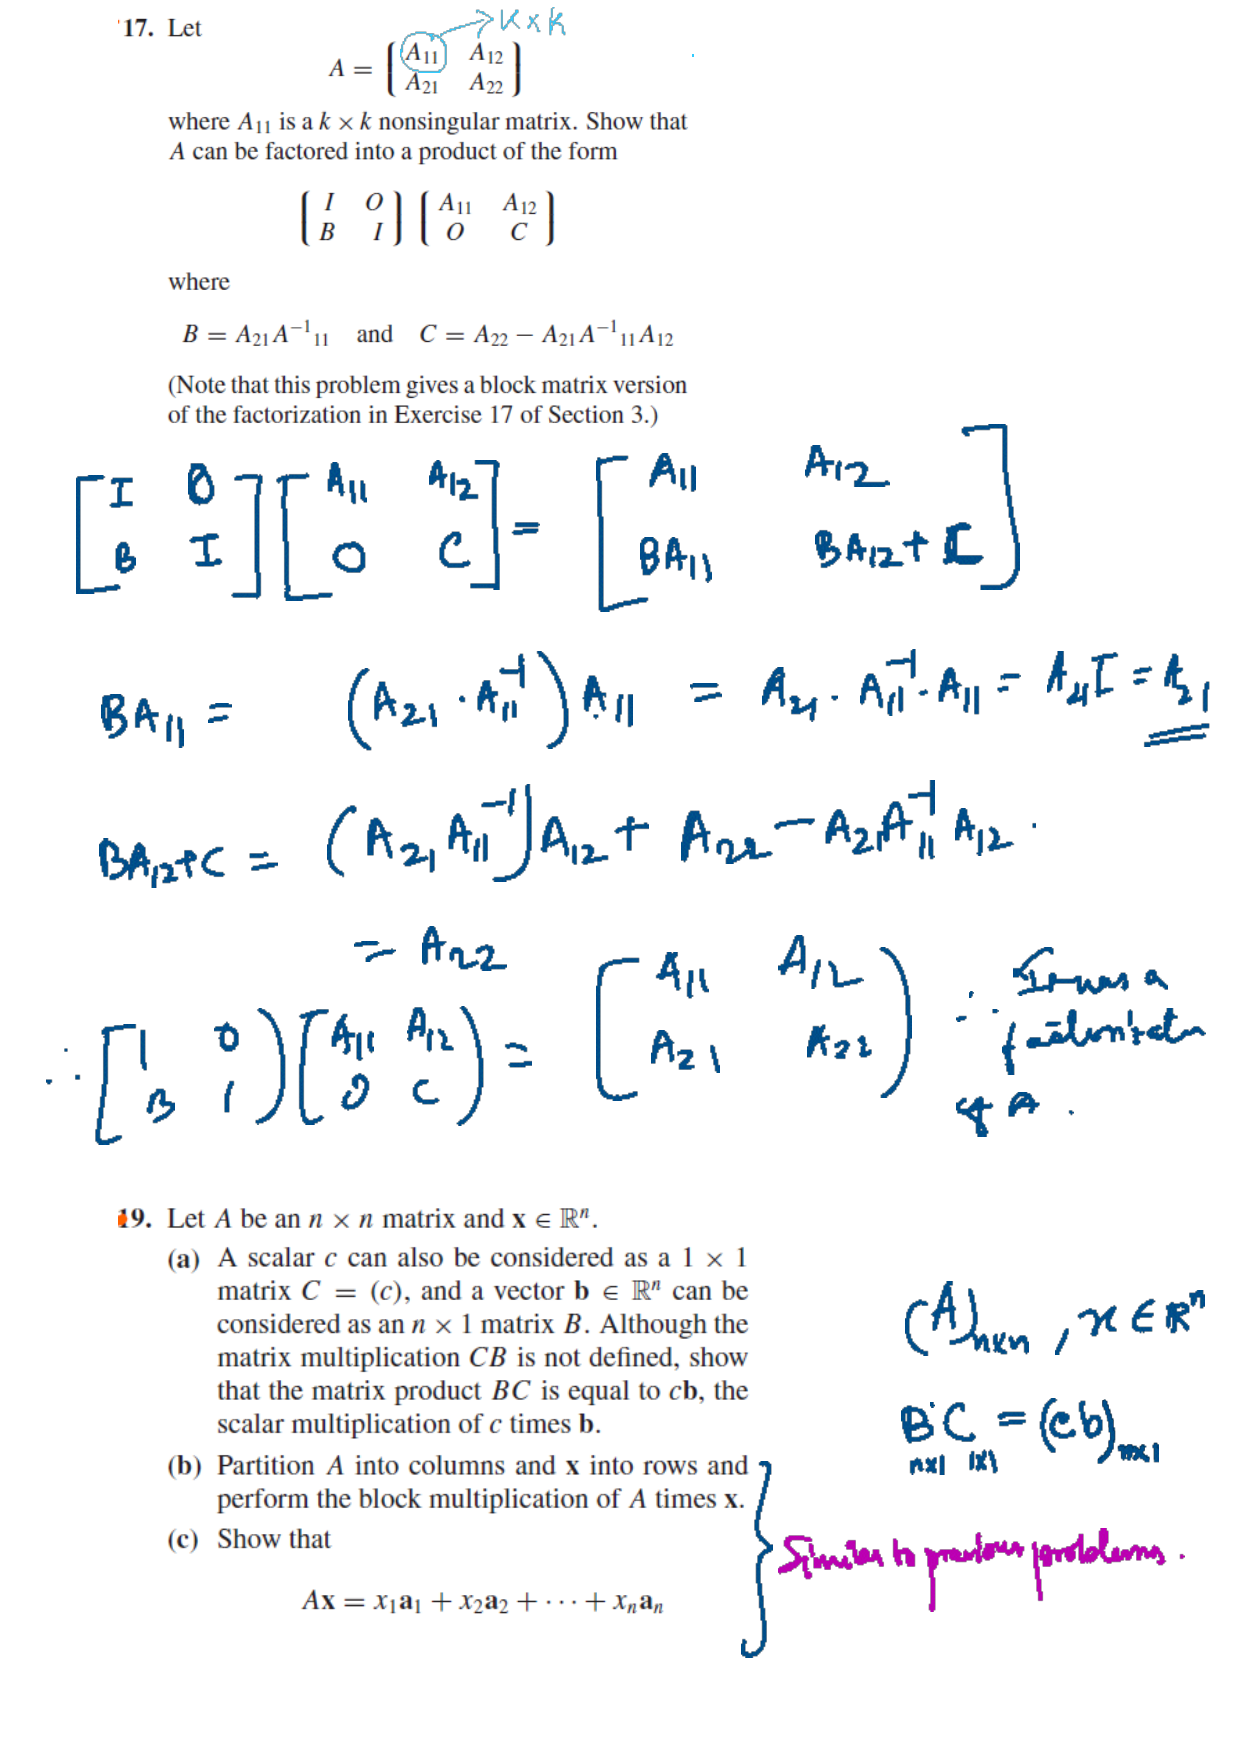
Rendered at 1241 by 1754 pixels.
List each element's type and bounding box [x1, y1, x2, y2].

picture [348, 668, 437, 752]
picture [860, 649, 1021, 716]
picture [101, 694, 184, 748]
picture [459, 651, 633, 749]
picture [188, 462, 367, 601]
picture [955, 808, 1036, 856]
picture [778, 935, 912, 1098]
picture [681, 780, 935, 864]
picture [46, 1024, 175, 1145]
picture [422, 926, 507, 971]
picture [407, 1006, 532, 1126]
picture [1013, 947, 1168, 996]
picture [690, 683, 722, 702]
picture [762, 667, 838, 722]
picture [596, 952, 720, 1101]
picture [1002, 1008, 1206, 1075]
picture [76, 475, 136, 594]
picture [596, 453, 712, 612]
picture [214, 1008, 374, 1125]
picture [1055, 1290, 1205, 1355]
picture [1047, 651, 1211, 747]
picture [118, 7, 721, 428]
picture [956, 1092, 1074, 1137]
picture [429, 460, 540, 590]
picture [208, 703, 232, 723]
picture [956, 1009, 999, 1022]
picture [99, 838, 278, 888]
picture [905, 1281, 1029, 1356]
picture [805, 424, 1020, 590]
picture [327, 784, 649, 882]
picture [354, 941, 396, 962]
picture [901, 1398, 1159, 1475]
picture [118, 1196, 1185, 1658]
